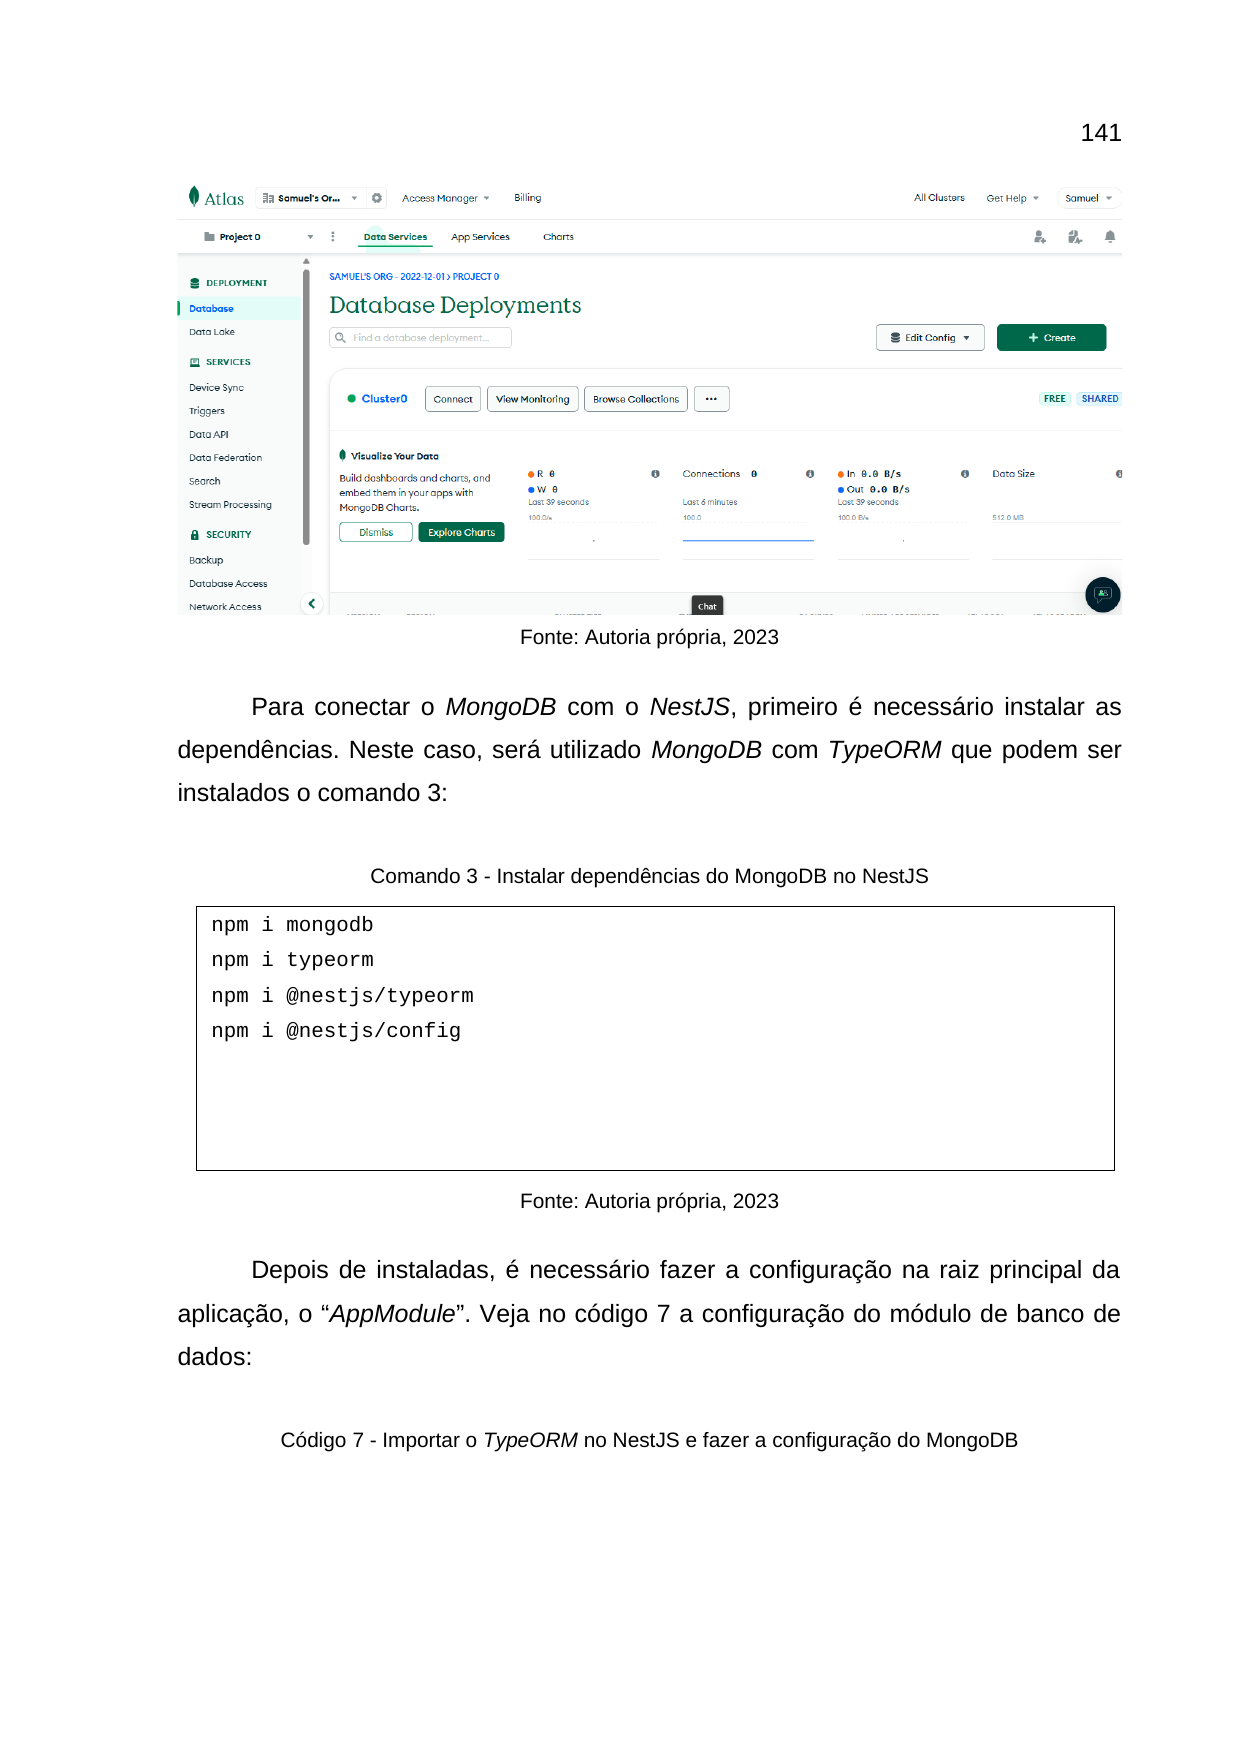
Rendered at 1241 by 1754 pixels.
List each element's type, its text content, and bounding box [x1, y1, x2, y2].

text Depois de instaladas, é necessário fazer a configuração na raiz principal da aplicação, o “AppModule”. Veja no código 7 a configuração do módulo de banco de dados: [177, 1256, 1122, 1371]
text Para conectar o MongoDB com o NestJS, primeiro é necessário instalar as dependências. Neste caso, será utilizado MongoDB com TypeORM que podem ser instalados o comando 3: [177, 692, 1122, 807]
picture [177, 177, 1123, 615]
text Fonte: Autoria própria, 2023 [177, 625, 1122, 649]
text Fonte: Autoria própria, 2023 [177, 1188, 1122, 1212]
